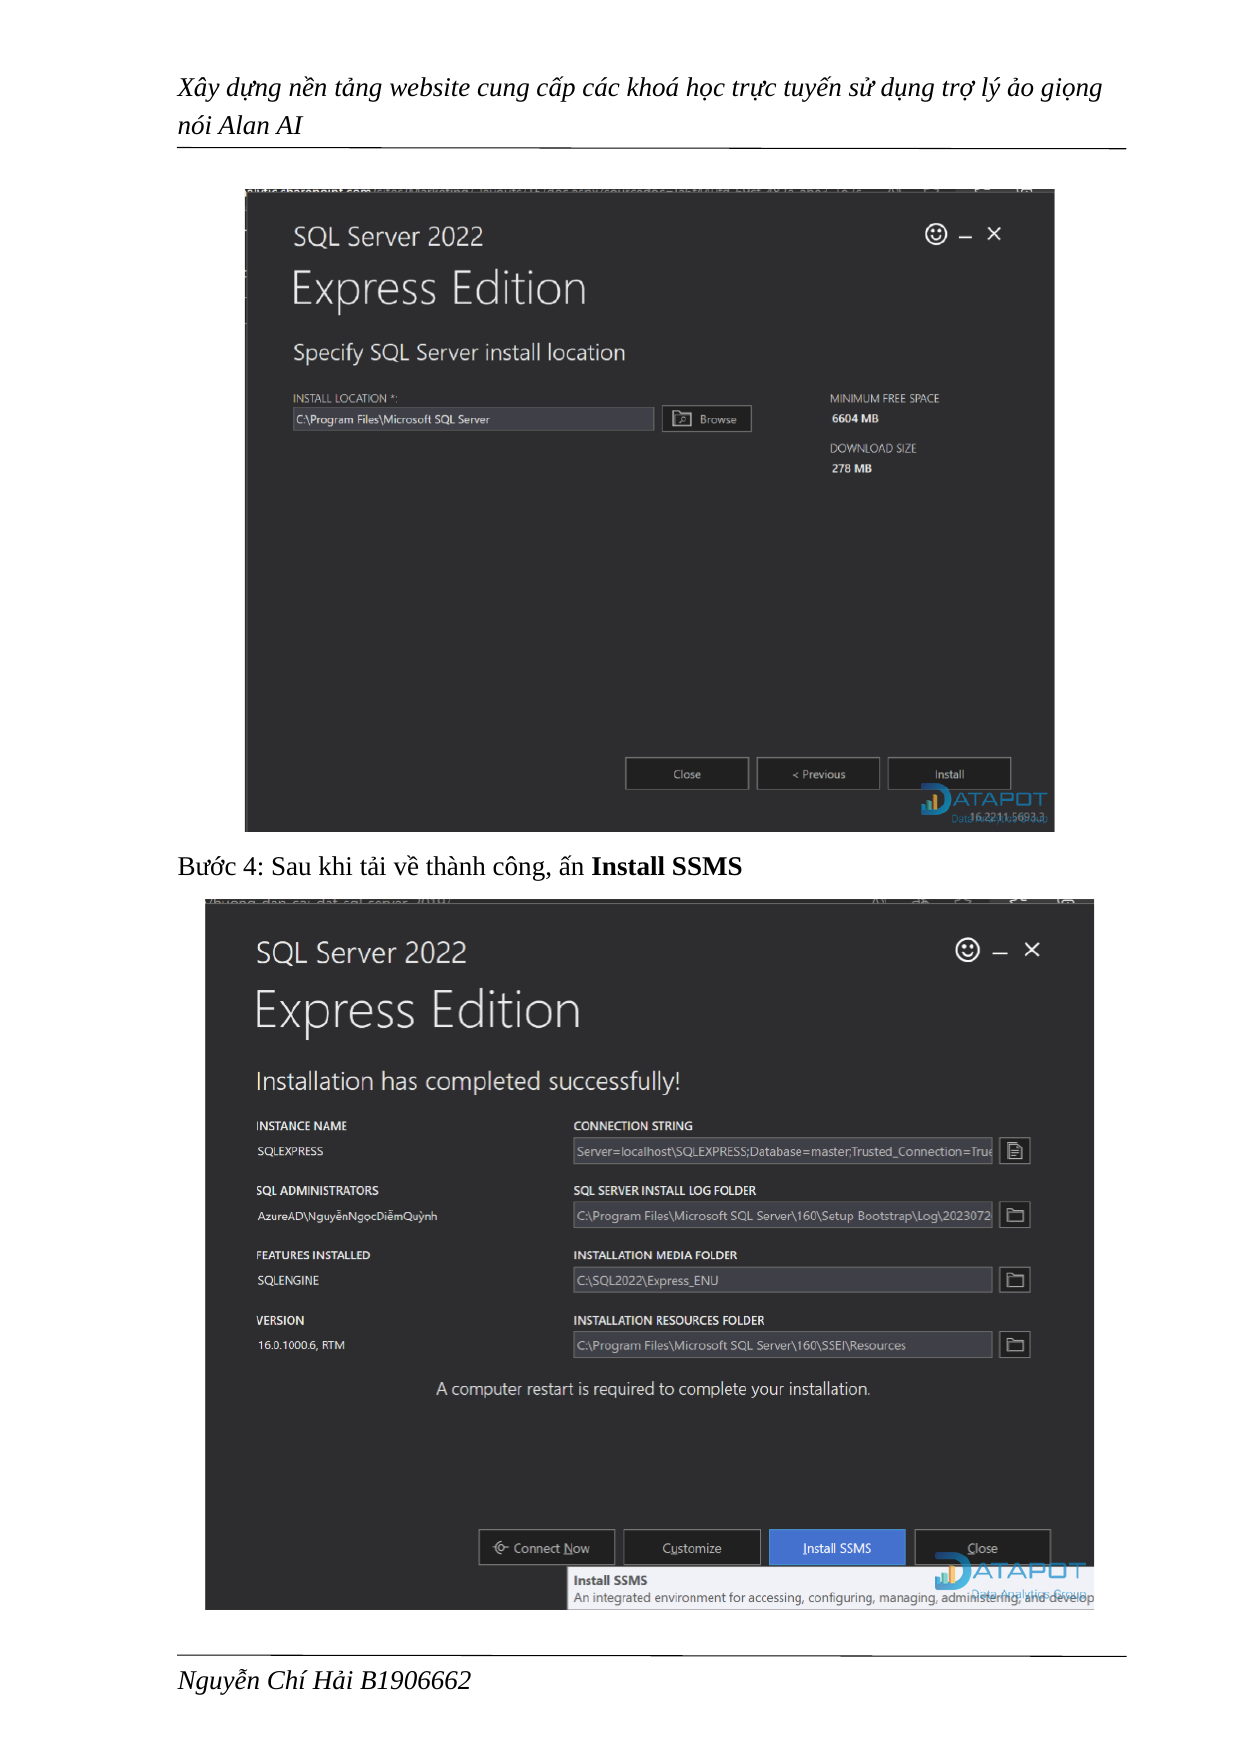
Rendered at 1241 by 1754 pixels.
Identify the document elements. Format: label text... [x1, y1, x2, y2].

text Bước 4: Sau khi tải về thành công, ấn Install SSMS [177, 850, 1122, 881]
picture [205, 899, 1095, 1610]
picture [244, 189, 1055, 832]
